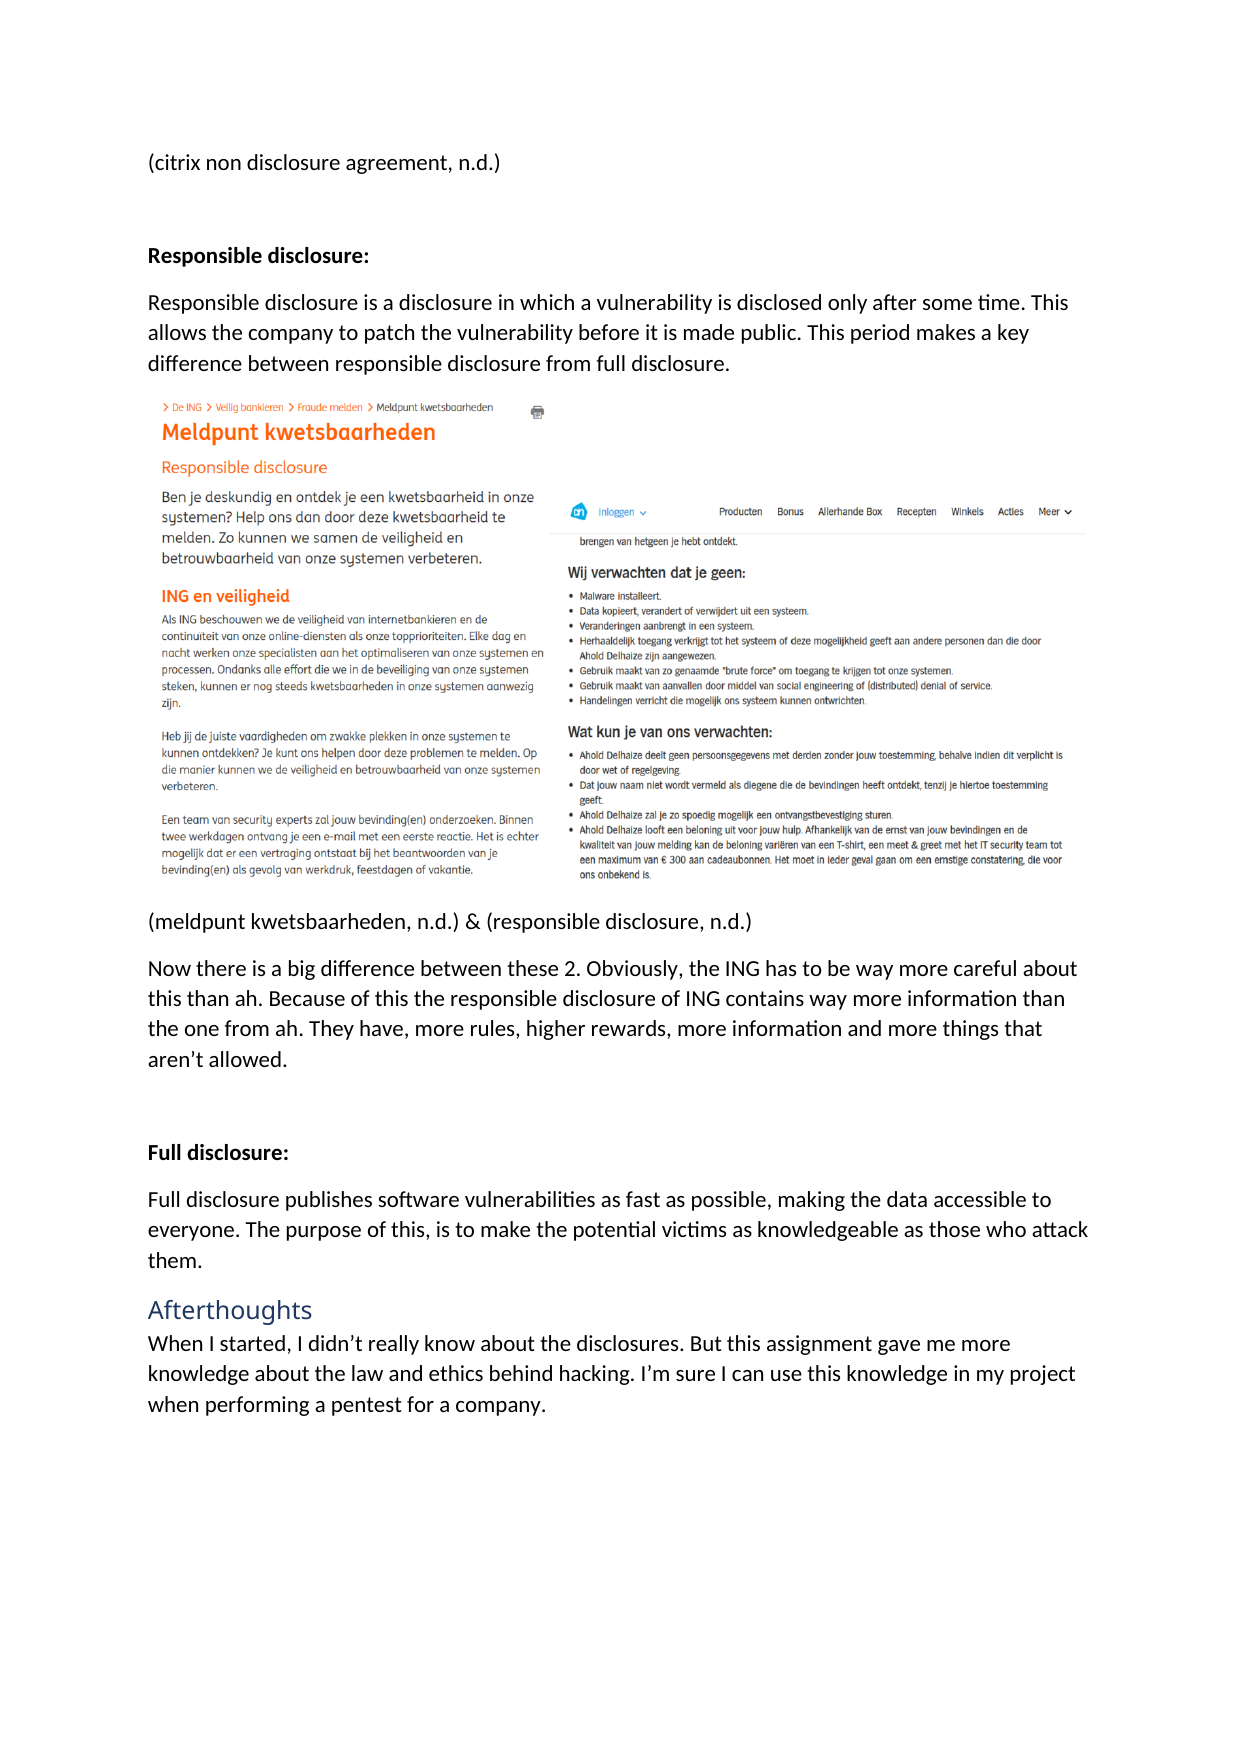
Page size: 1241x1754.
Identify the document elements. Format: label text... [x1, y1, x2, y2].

subtitle Afterthoughts [148, 1293, 1093, 1327]
text Now there is a big difference between these 2. Obviously, the ING has to be way more careful about this than ah. Because of this the responsible disclosure of ING contains way more information than the one from ah. They have, more rules, higher rewards, more information and more things that aren’t allowed. [148, 954, 1093, 1073]
text When I started, I didn’t really know about the disclosures. But this assignment gave me more knowledge about the law and ethics behind hacking. I’m sure I can use this knowledge in my project when performing a pentest for a company. [148, 1329, 1093, 1418]
text & [148, 907, 1093, 935]
text Responsible disclosure is a disclosure in which a vulnerability is disclosed only after some time. This allows the company to patch the vulnerability before it is made public. This period makes a key difference between responsible disclosure from full disclosure. [148, 288, 1093, 377]
picture [152, 395, 1086, 889]
text Full disclosure: [148, 1138, 1093, 1166]
text Full disclosure publishes software vulnerabilities as fast as possible, making the data accessible to everyone. The purpose of this, is to make the potential victims as knowledgeable as those who attack them. [148, 1185, 1093, 1274]
text Responsible disclosure: [148, 241, 1093, 269]
